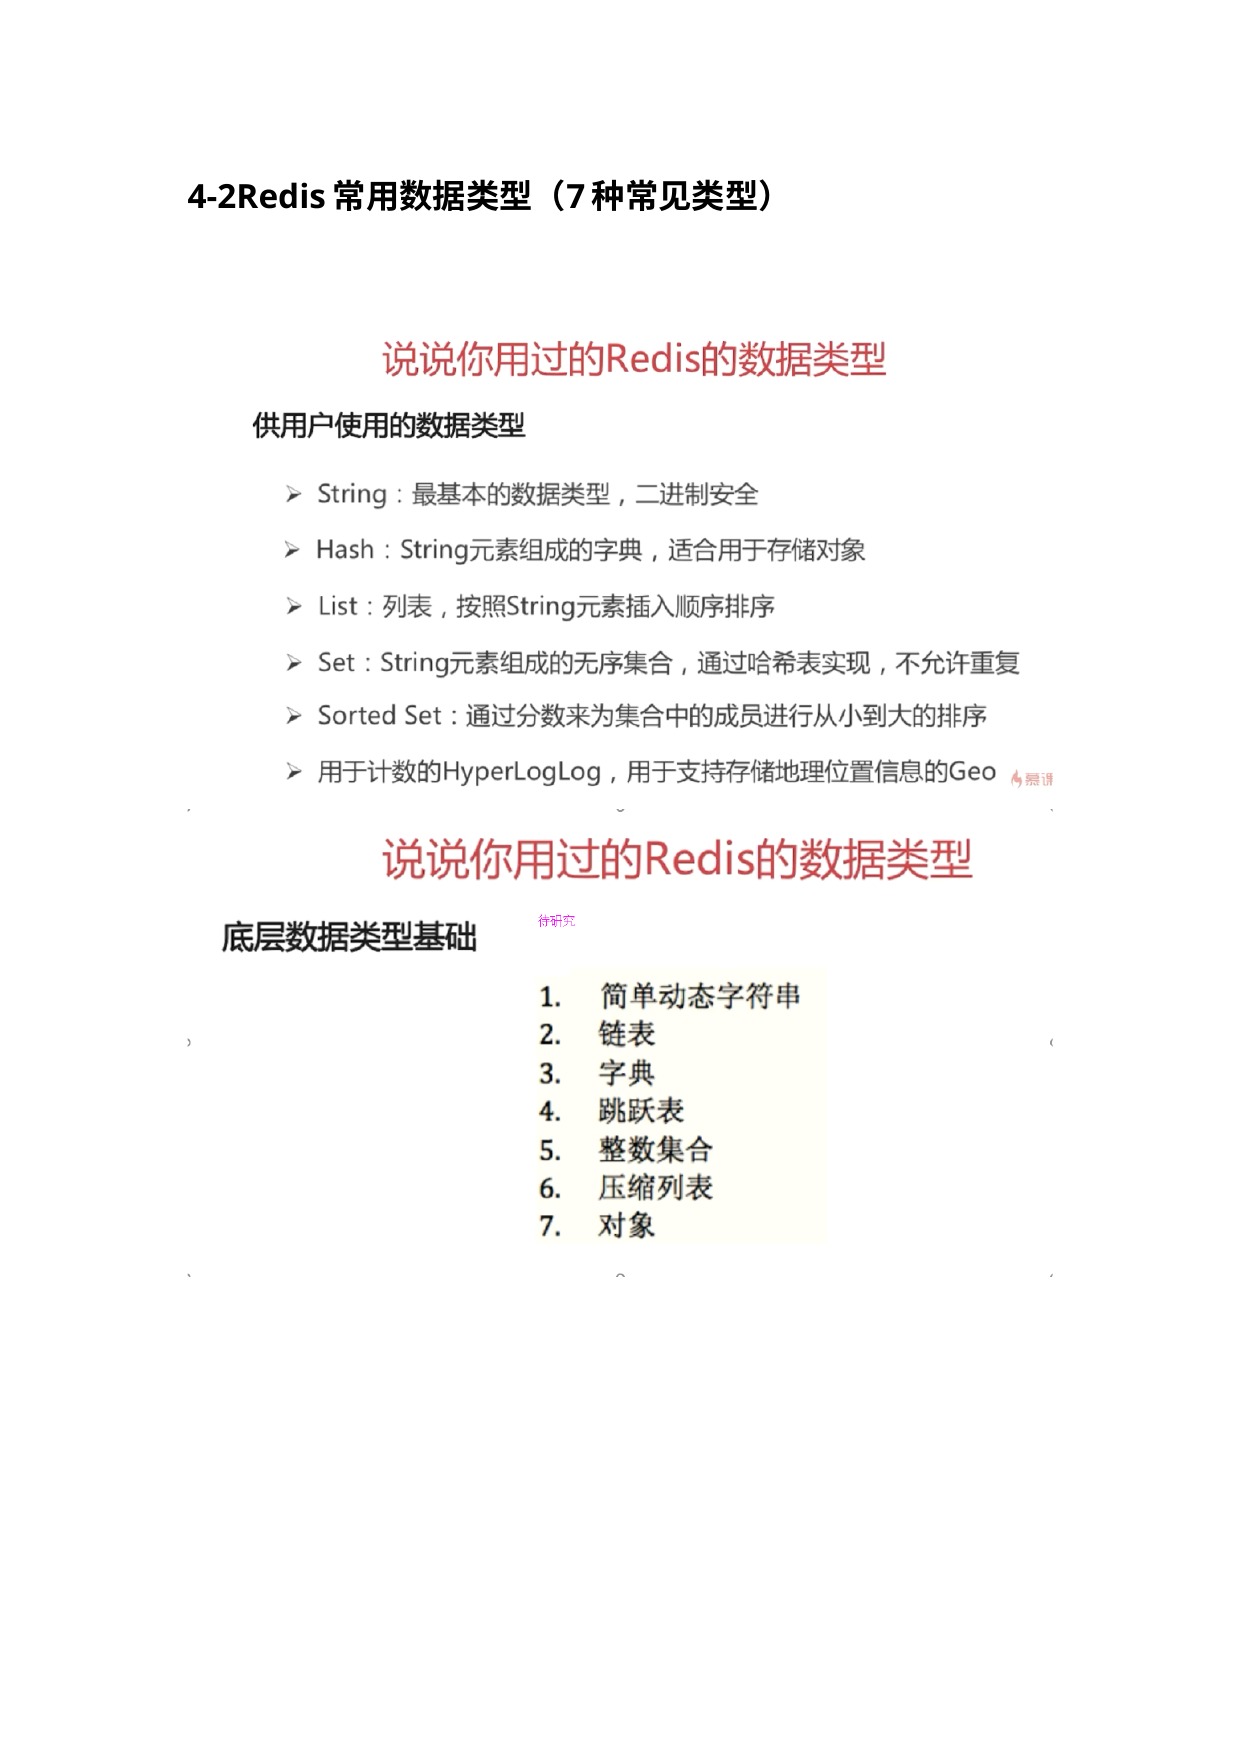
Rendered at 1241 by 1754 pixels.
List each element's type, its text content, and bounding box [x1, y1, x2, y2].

picture [187, 289, 1053, 790]
subtitle 4-2Redis常用数据类型（7种常见类型） [187, 162, 1053, 227]
picture [187, 809, 1053, 1277]
